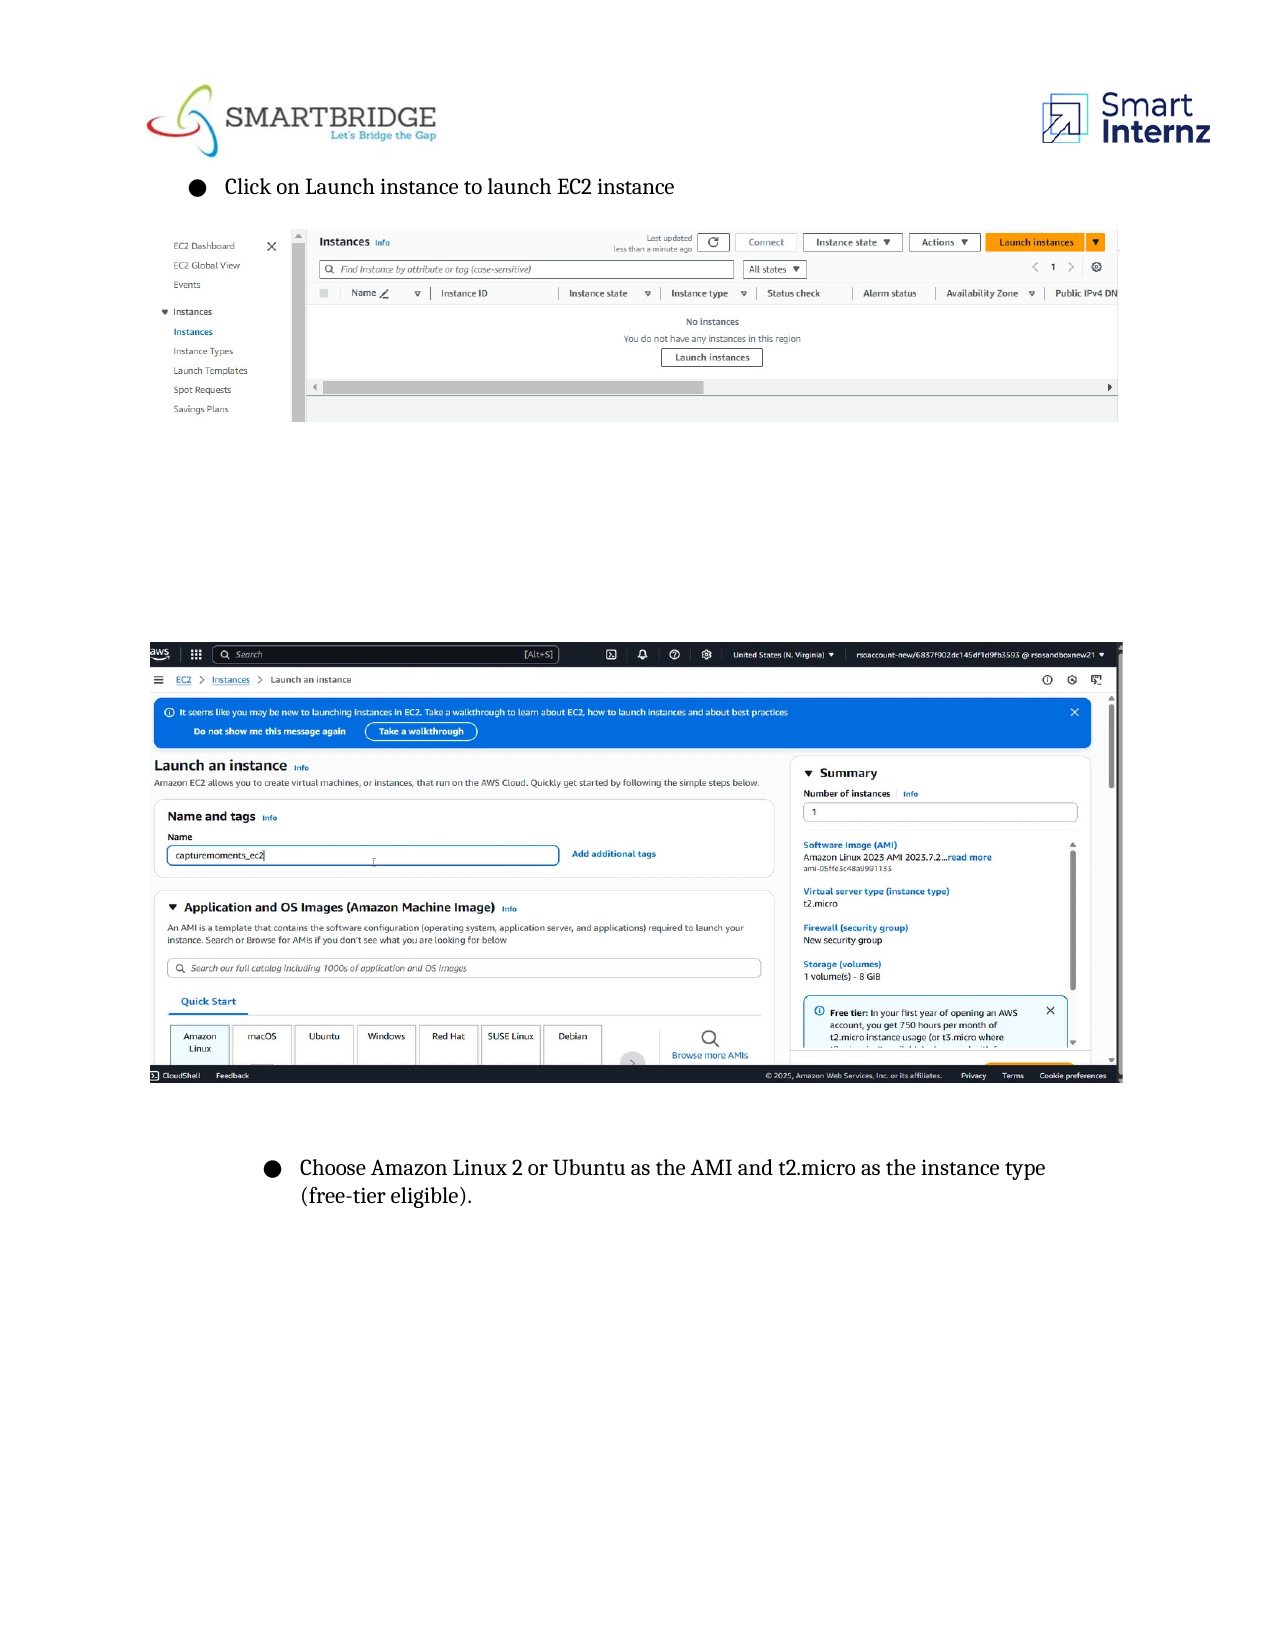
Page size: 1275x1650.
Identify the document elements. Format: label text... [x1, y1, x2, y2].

picture [143, 78, 439, 161]
picture [150, 642, 1123, 1083]
picture [161, 229, 1121, 422]
list Choose Amazon Linux 2 or Ubuntu as the AMI and t2.micro as the instance type (free-tier eligible). [262, 1151, 1073, 1209]
list Click on Launch instance to launch EC2 instance [187, 170, 1275, 201]
picture [1037, 92, 1214, 143]
